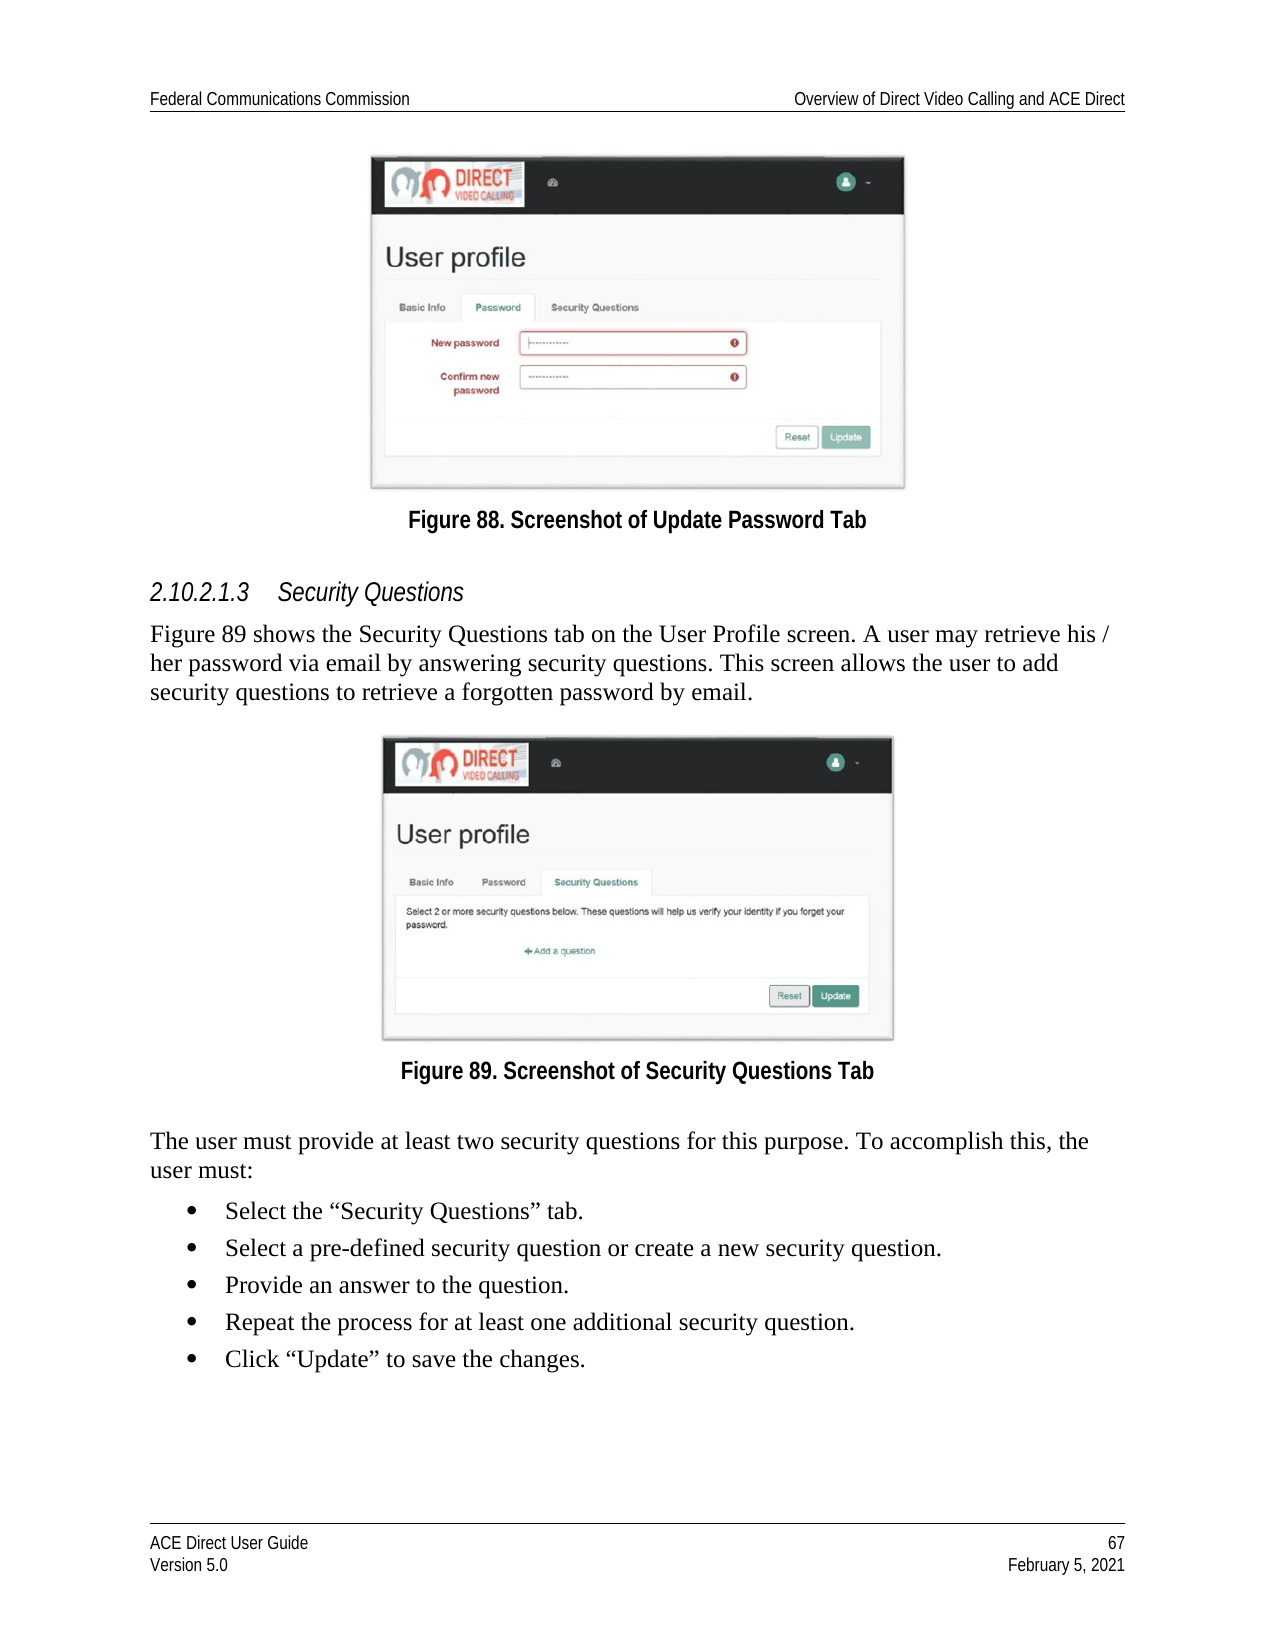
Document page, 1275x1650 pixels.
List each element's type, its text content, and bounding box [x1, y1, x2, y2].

list Repeat the process for at least one additional security question. [187, 1307, 1125, 1336]
list Select a pre-defined security question or create a new security question. [187, 1233, 1125, 1262]
text The user must provide at least two security questions for this purpose. To accomplish this, the user must: [150, 1126, 1125, 1184]
list Select the “Security Questions” tab. [187, 1196, 1125, 1225]
picture [376, 730, 899, 1046]
text Figure 89 shows the Security Questions tab on the User Profile screen. A user may retrieve his / her password via email by answering security questions. This screen allows the user to add security questions to retrieve a forgotten password by email. [150, 619, 1125, 706]
list Provide an answer to the question. [187, 1270, 1125, 1299]
text Figure 89. Screenshot of Security Questions Tab [150, 1056, 1125, 1084]
text Figure 88. Screenshot of Update Password Tab [150, 505, 1125, 534]
list Click “Update” to save the changes. [187, 1344, 1125, 1373]
picture [364, 150, 911, 495]
subtitle Security Questions [150, 576, 1125, 607]
